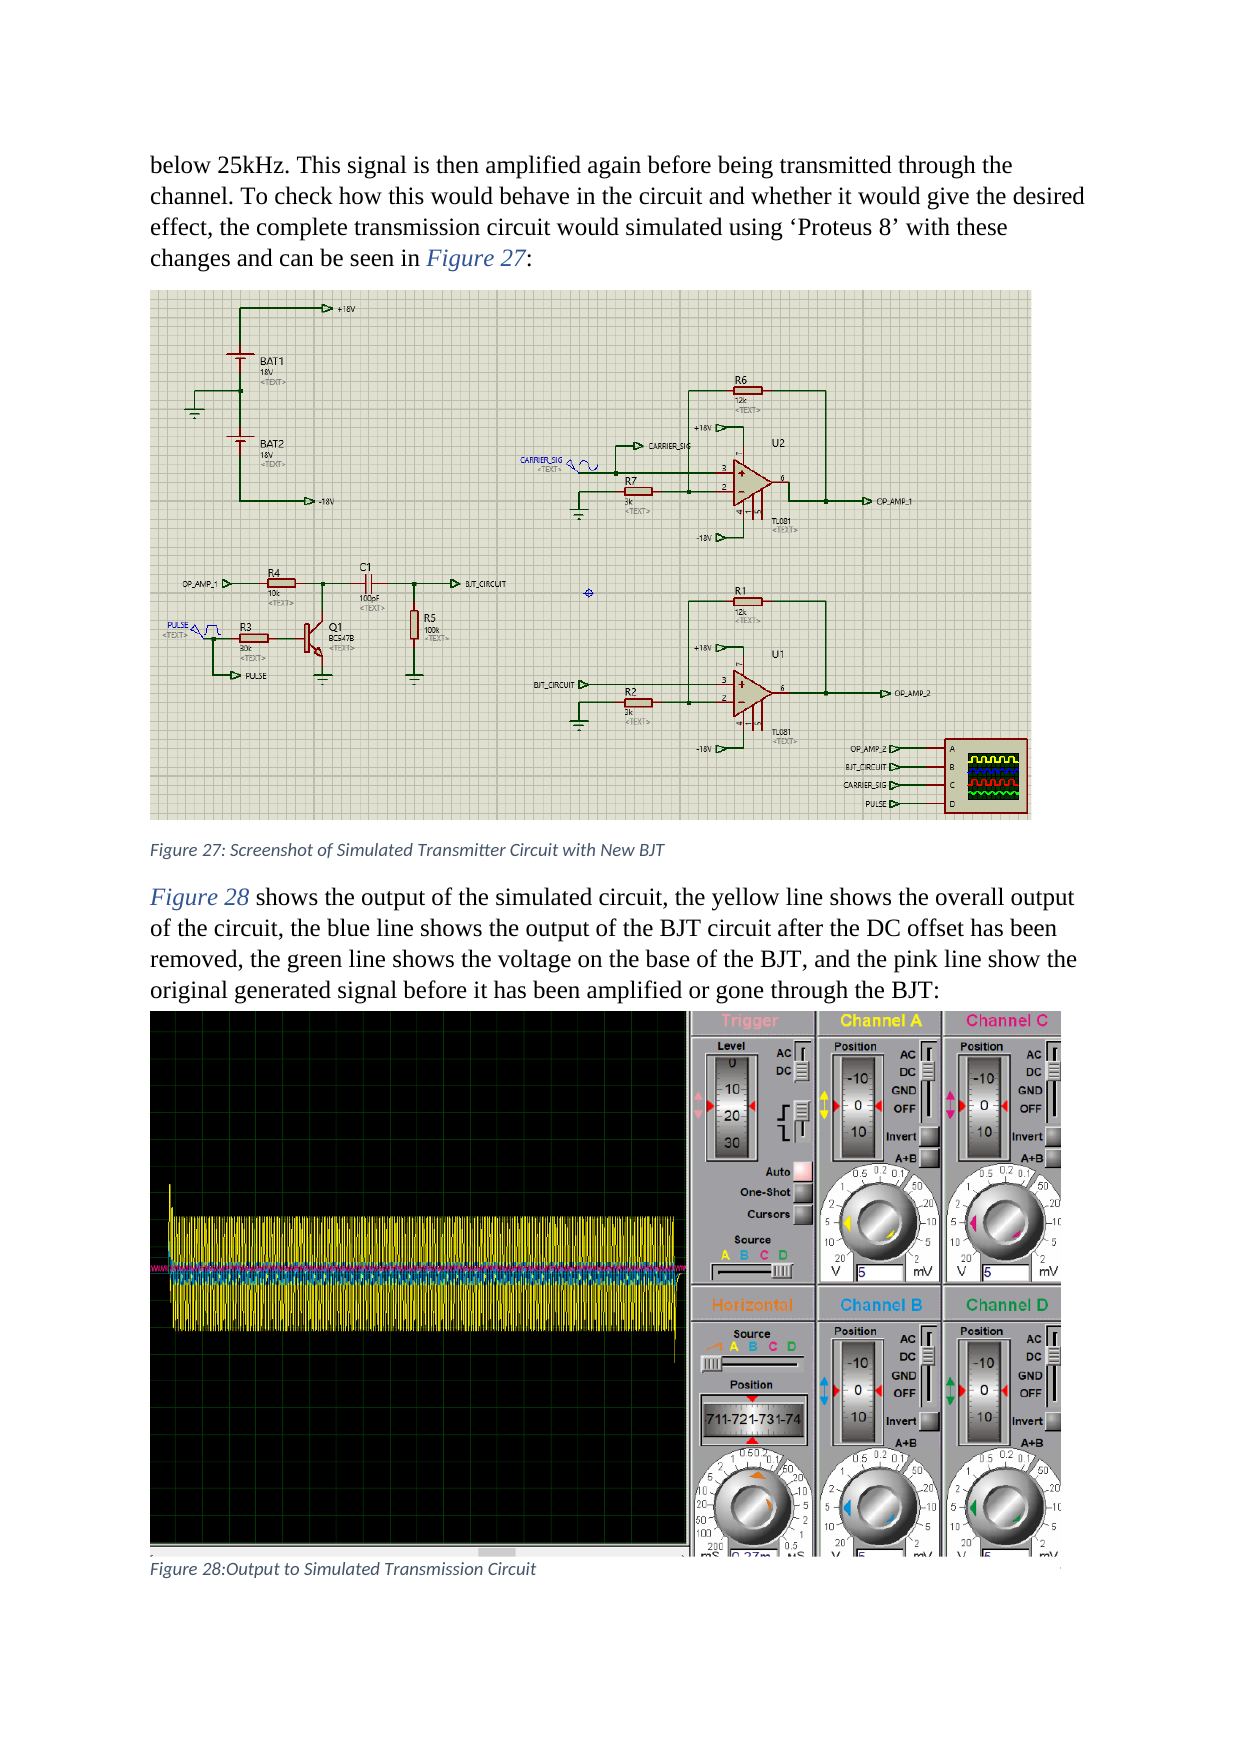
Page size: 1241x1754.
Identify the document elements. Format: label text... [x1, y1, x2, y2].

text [150, 150, 1090, 272]
picture [150, 1011, 1061, 1556]
text Figure : Screenshot of Simulated Transmitter Circuit with New BJT [150, 838, 1090, 861]
text Figure 28 shows the output of the simulated circuit, the yellow line shows the overall output of the circuit, the blue line shows the output of the BJT circuit after the DC offset has been removed, the green line shows the voltage on the base of the BJT, and the pink line show the original generated signal before it has been amplified or gone through the BJT: [150, 882, 1090, 1004]
picture [150, 290, 1032, 820]
